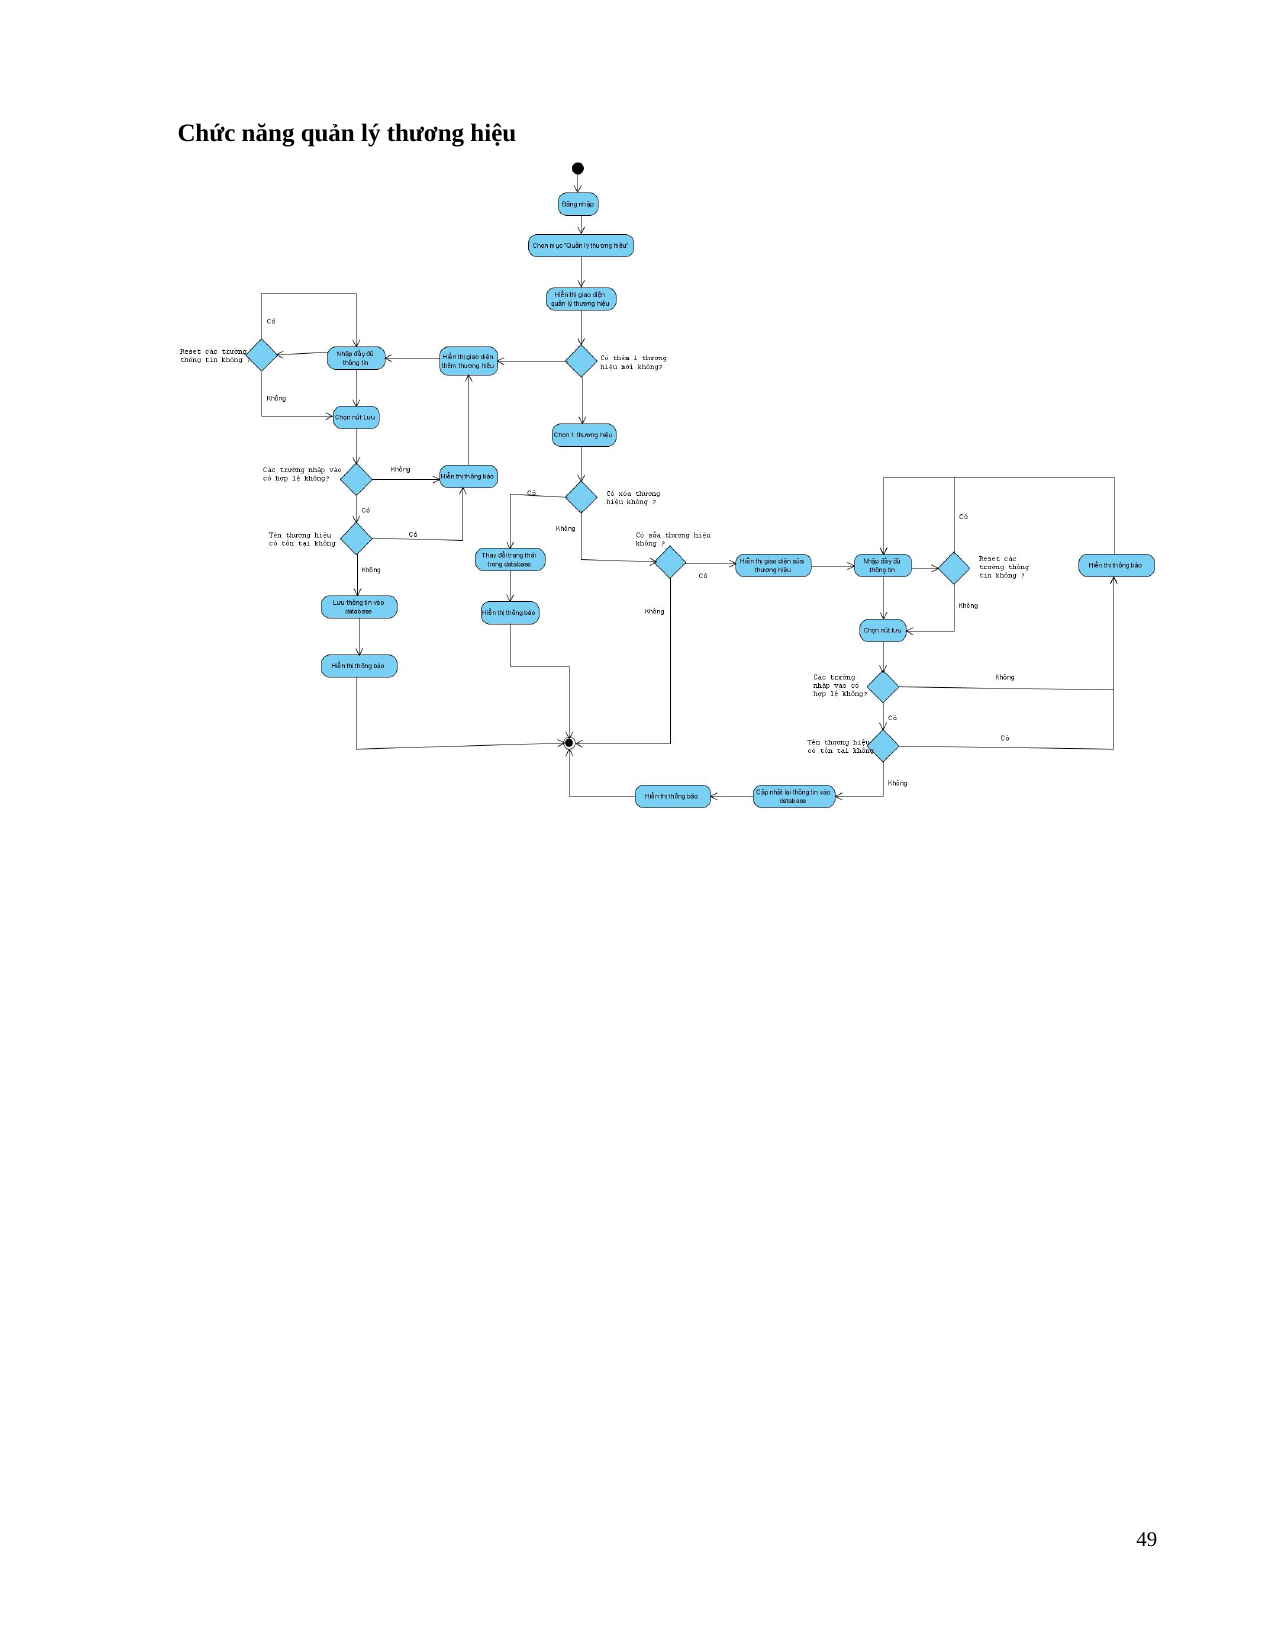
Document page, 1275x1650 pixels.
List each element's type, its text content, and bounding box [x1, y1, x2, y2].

text Chức năng quản lý thương hiệu [177, 118, 1157, 147]
picture [177, 161, 1157, 810]
